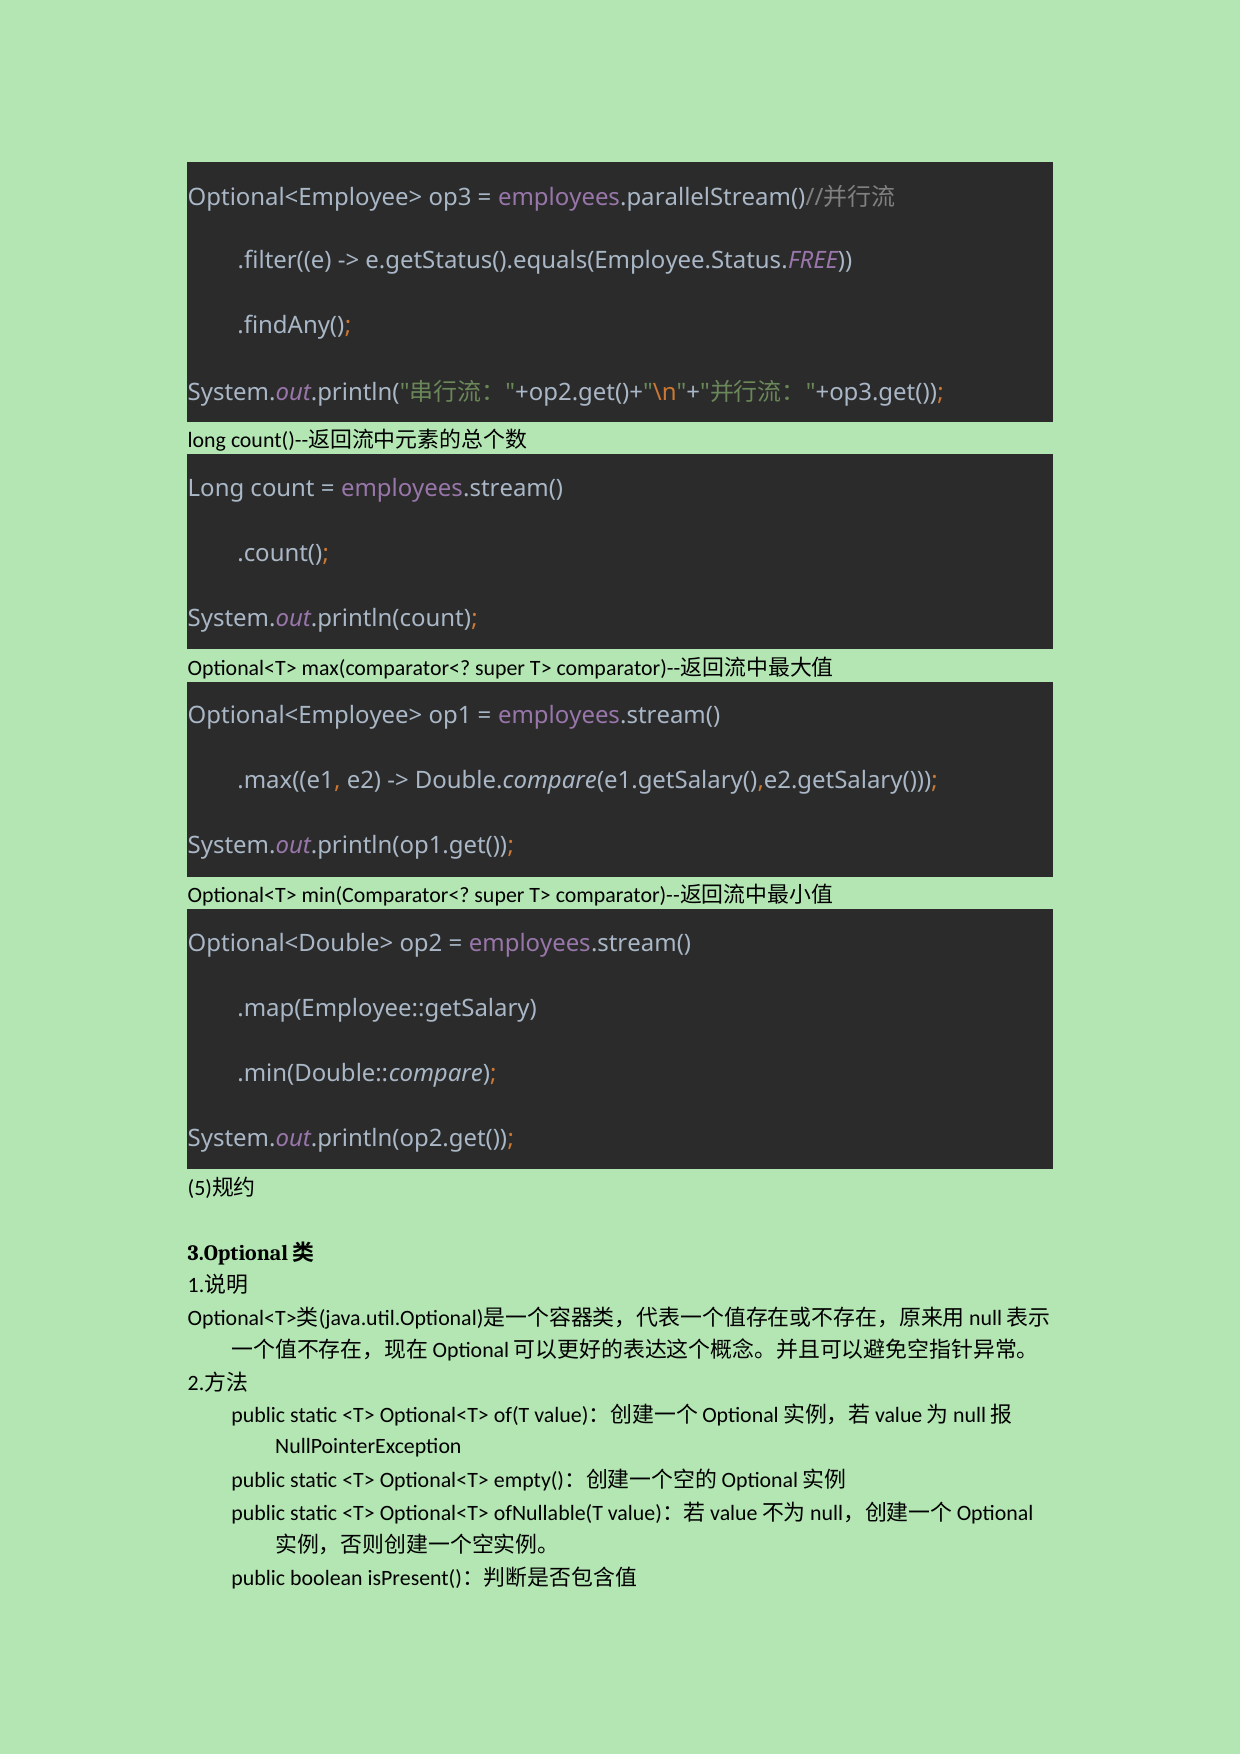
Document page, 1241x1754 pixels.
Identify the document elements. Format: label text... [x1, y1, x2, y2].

text public static <T> Optional<T> ofNullable(T value)：若value不为null，创建一个Optional [187, 1494, 1053, 1527]
text Optional<T> min(Comparator<? super T> comparator)--返回流中最小值 [187, 877, 1053, 909]
text Optional<Double> op2 = employees.stream() .map(Employee::getSalary) .min(Double::compare); System.out.println(op2.get()); [187, 909, 1053, 1169]
text NullPointerException [187, 1429, 1053, 1462]
text Optional<T> max(comparator<? super T> comparator)--返回流中最大值 [187, 649, 1053, 682]
text public static <T> Optional<T> empty()：创建一个空的Optional实例 [187, 1462, 1053, 1494]
text 一个值不存在，现在Optional可以更好的表达这个概念。并且可以避免空指针异常。 [187, 1332, 1053, 1364]
text long count()--返回流中元素的总个数 [187, 422, 1053, 454]
text 2.方法 [187, 1364, 1053, 1397]
text Long count = employees.stream() .count(); System.out.println(count); [187, 454, 1053, 649]
text 实例，否则创建一个空实例。 [231, 1527, 1053, 1559]
text (5)规约 [187, 1169, 1053, 1202]
subtitle 3.Optional类 [187, 1234, 1053, 1267]
text public static <T> Optional<T> of(T value)：创建一个Optional实例，若value为null报 [187, 1397, 1053, 1429]
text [187, 162, 1053, 422]
text public boolean isPresent()：判断是否包含值 [187, 1559, 1053, 1592]
text 1.说明 [187, 1267, 1053, 1299]
text Optional<Employee> op1 = employees.stream() .max((e1, e2) -> Double.compare(e1.getSalary(),e2.getSalary())); System.out.println(op1.get()); [187, 682, 1053, 877]
text Optional<T>类(java.util.Optional)是一个容器类，代表一个值存在或不存在，原来用null表示 [187, 1299, 1053, 1332]
